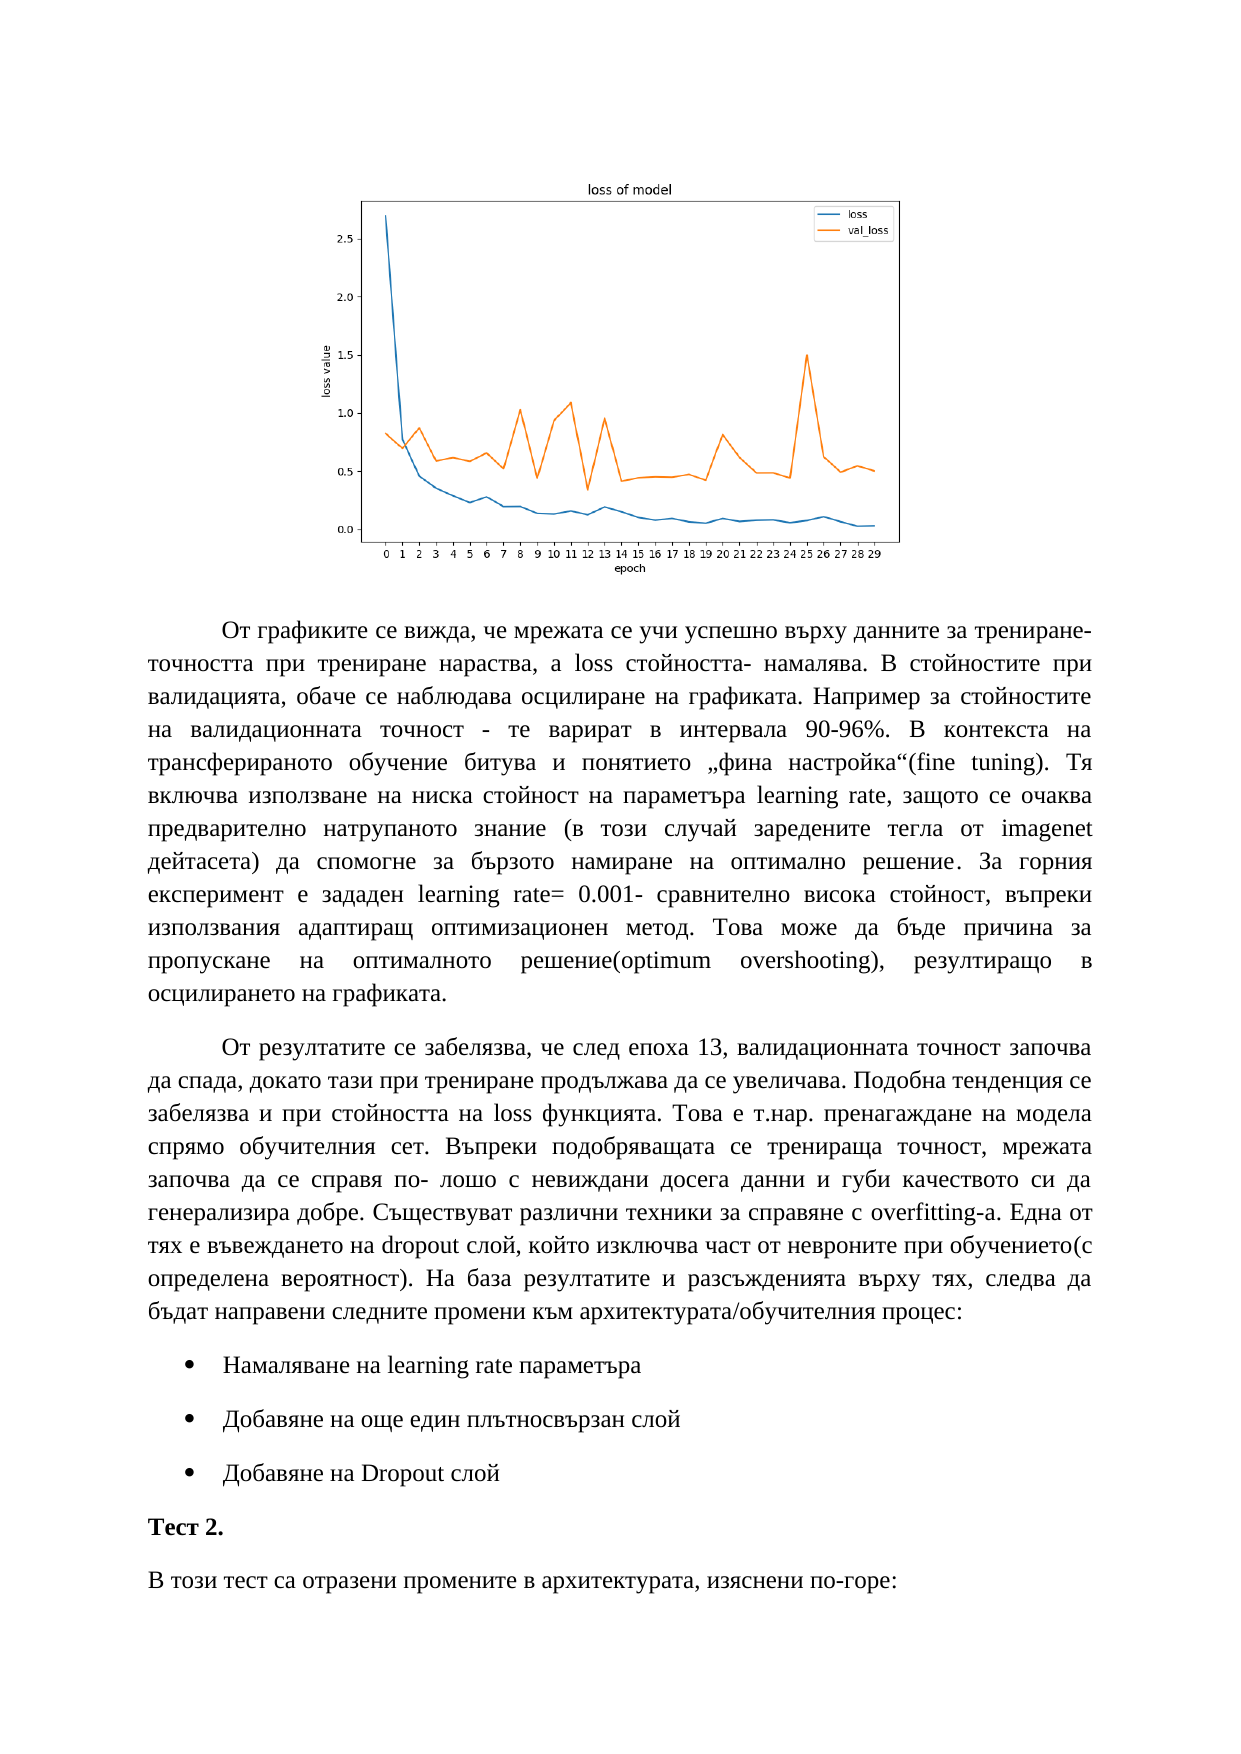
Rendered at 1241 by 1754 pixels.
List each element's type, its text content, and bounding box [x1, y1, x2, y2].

text От графиките се вижда, че мрежата се учи успешно върху данните за трениране- точността при трениране нараства, а loss стойността- намалява. В стойностите при валидацията, обаче се наблюдава осцилиране на графиката. Например за стойностите на валидационната точност - те варират в интервала 90-96%. В контекста на трансферираното обучение битува и понятието „фина настройка“(fine tuning). Тя включва използване на ниска стойност на параметъра learning rate, защото се очаква предварително натрупаното знание (в този случай заредените тегла от imagenet дейтасета) да спомогне за бързото намиране на оптимално решение. За горния експеримент е зададен learning rate= 0.001- сравнително висока стойност, въпреки използвания адаптиращ оптимизационен метод. Това може да бъде причина за пропускане на оптималното решение(optimum overshooting), резултиращо в осцилирането на графиката. [148, 615, 1093, 1007]
text От резултатите се забелязва, че след епоха 13, валидационната точност започва да спада, докато тази при трениране продължава да се увеличава. Подобна тенденция се забелязва и при стойността на loss функцията. Това е т.нар. пренагаждане на модела спрямо обучителния сет. Въпреки подобряващата се тренираща точност, мрежата започва да се справя по- лошо с невиждани досега данни и губи качеството си да генерализира добре. Съществуват различни техники за справяне с overfitting-a. Една от тях е въвеждането на dropout слой, който изключва част от невроните при обучението(с определена вероятност). На база резултатите и разсъжденията върху тях, следва да бъдат направени следните промени към архитектурата/обучителния процес: [148, 1032, 1093, 1325]
text Тест 2. [148, 1512, 1093, 1540]
list Добавяне на още един плътносвързан слой [185, 1404, 1093, 1433]
list Добавяне на Dropout слой [185, 1458, 1093, 1486]
list Намаляване на learning rate параметъра [185, 1350, 1093, 1379]
picture [274, 147, 967, 590]
text В този тест са отразени промените в архитектурата, изяснени по-горе: [148, 1565, 1093, 1594]
